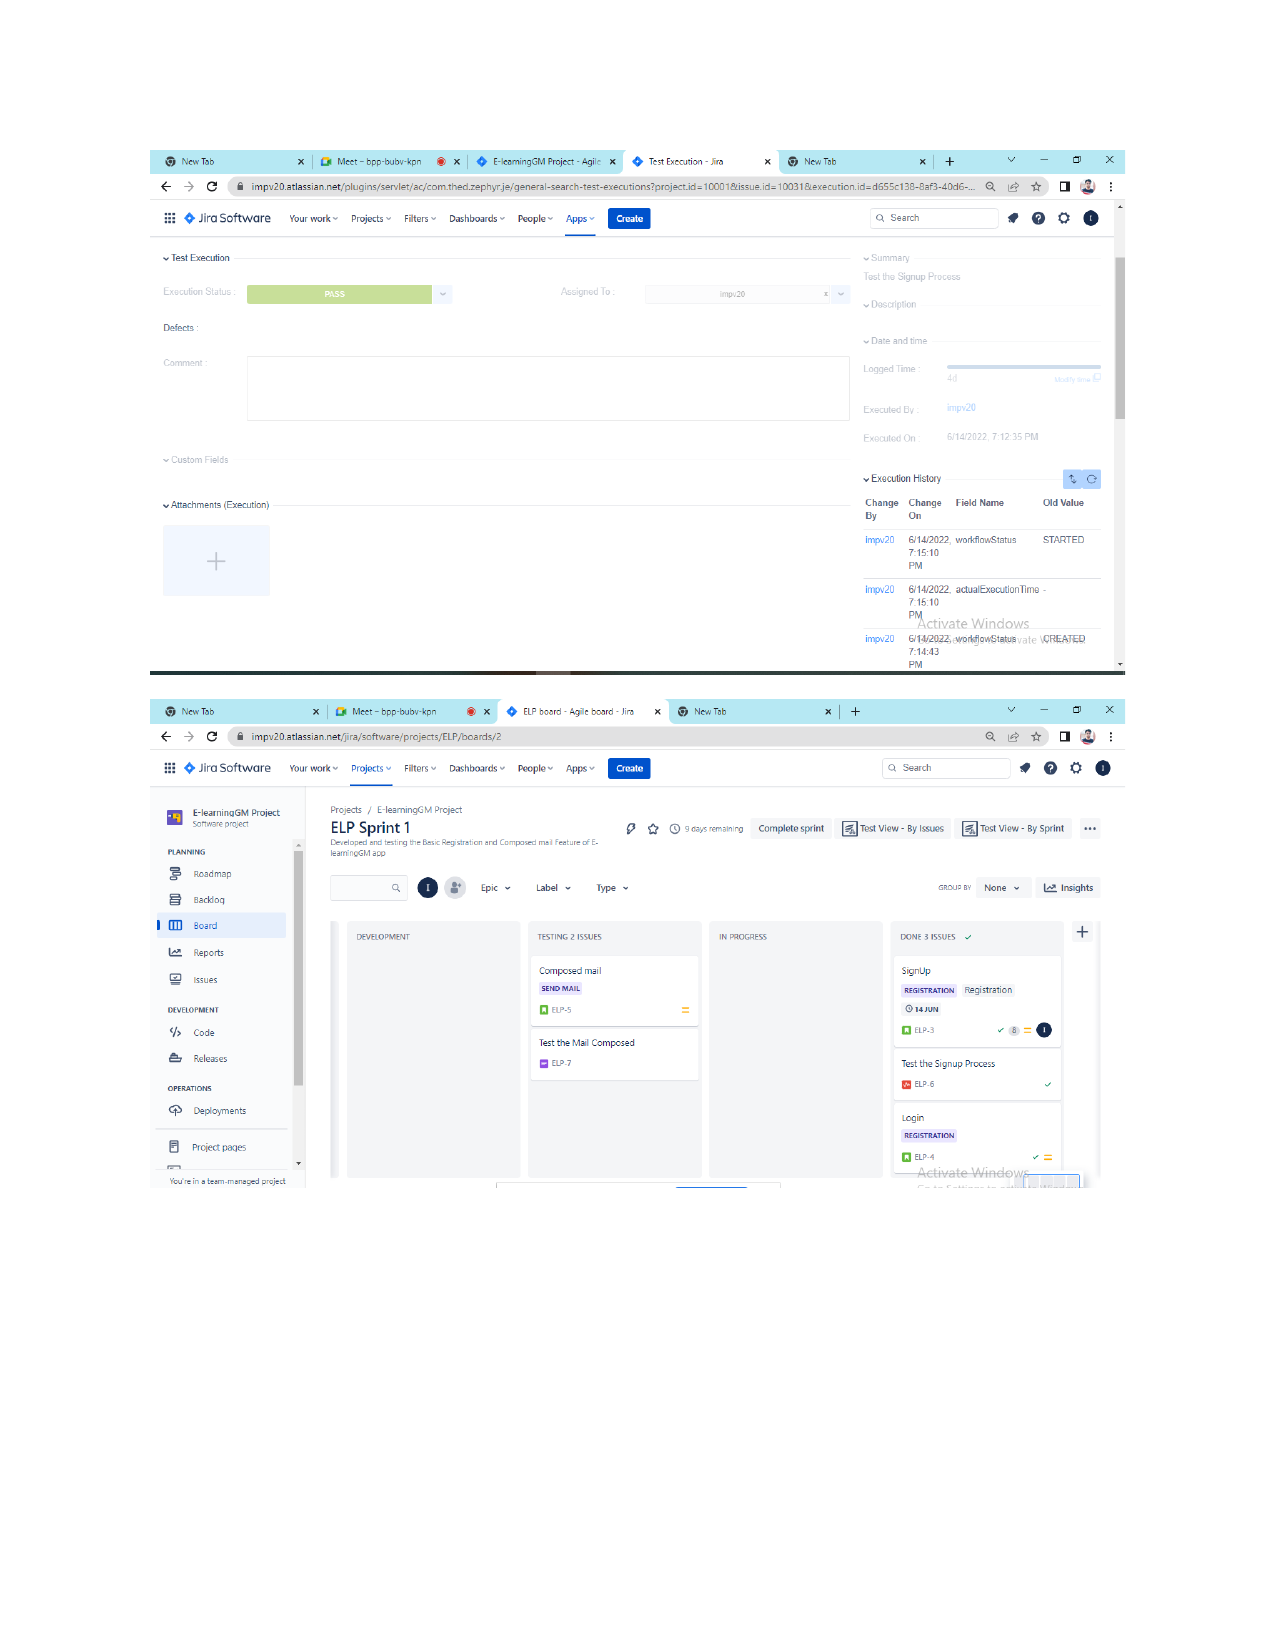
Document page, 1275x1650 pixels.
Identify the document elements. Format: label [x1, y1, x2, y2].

picture [150, 150, 1126, 675]
picture [150, 699, 1126, 1188]
